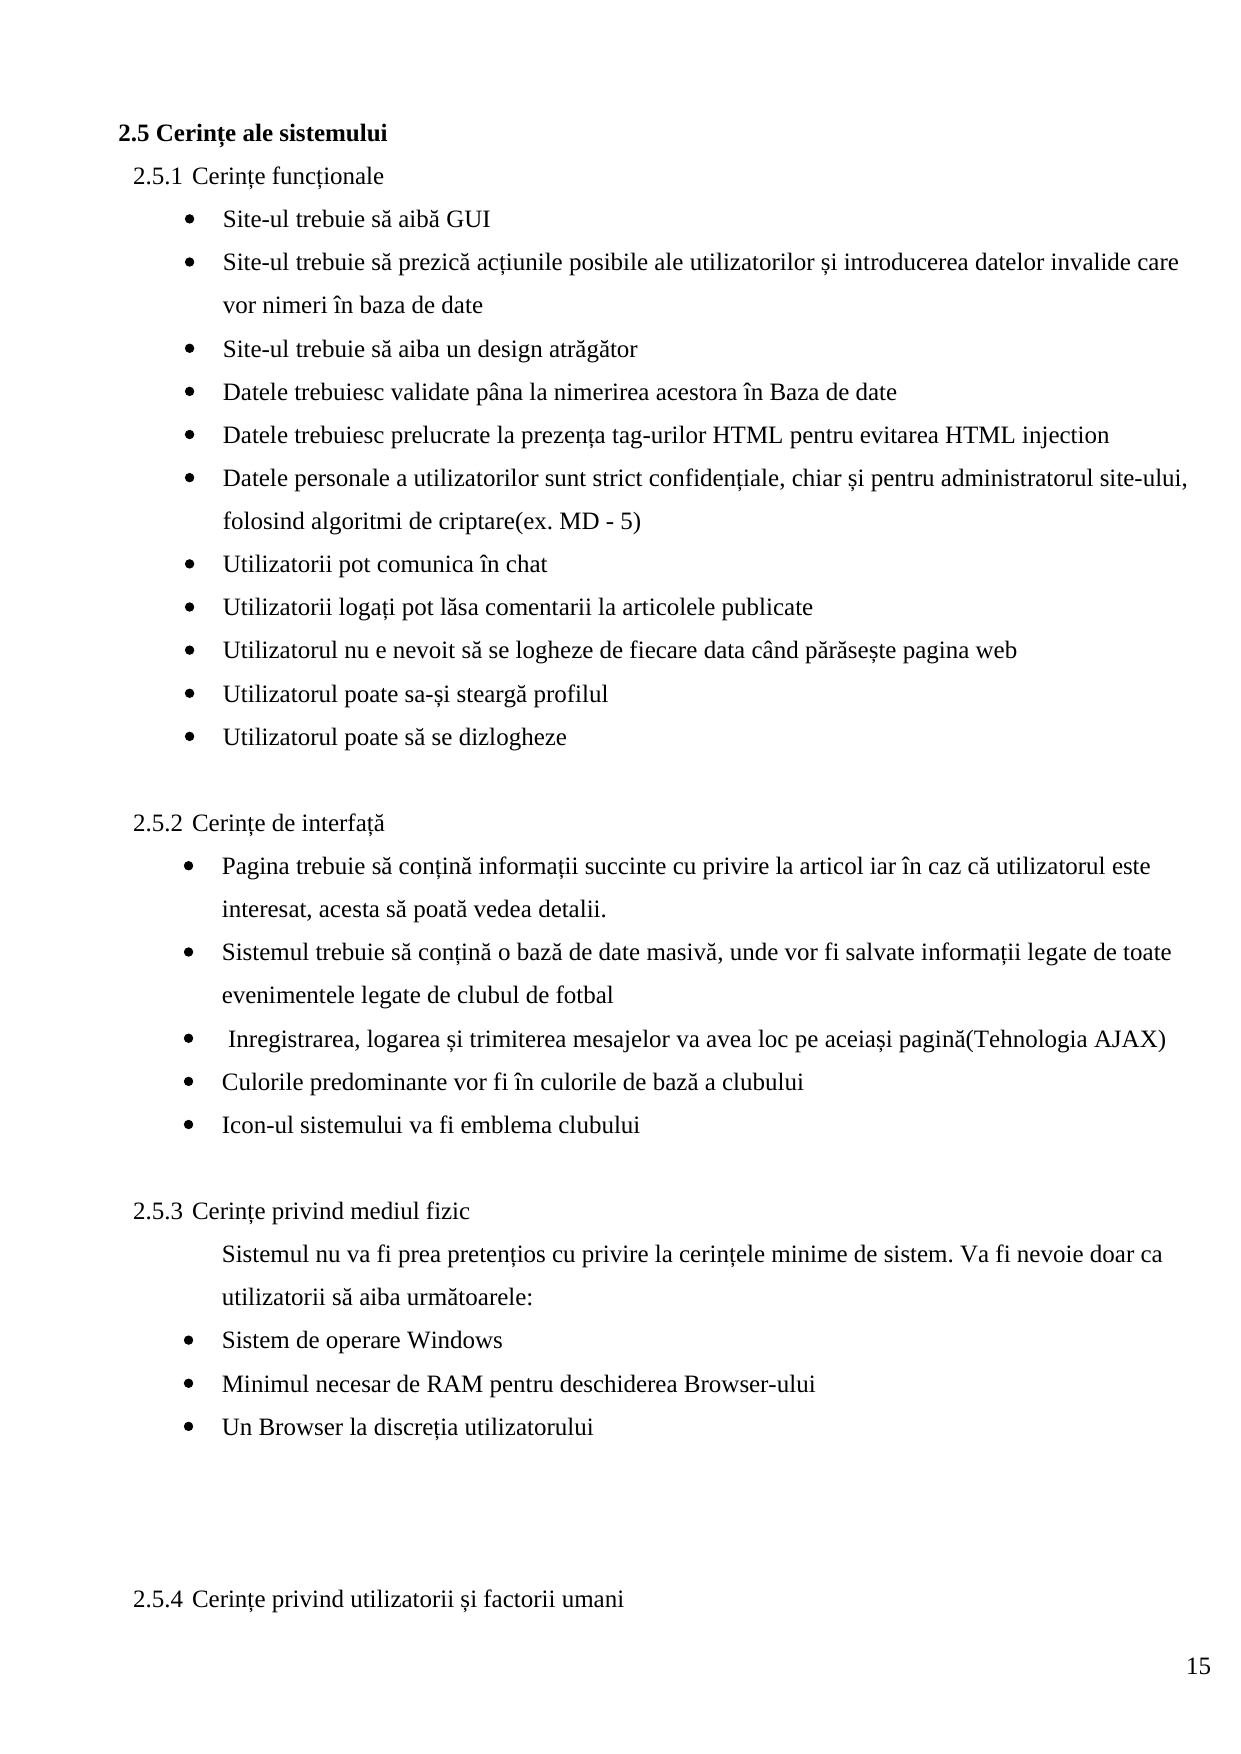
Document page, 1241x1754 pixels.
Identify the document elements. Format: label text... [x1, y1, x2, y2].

list Sistem de operare Windows [184, 1326, 1211, 1354]
list Cerințe privind mediul fizic [88, 1196, 1211, 1225]
list Icon-ul sistemului va fi emblema clubului [184, 1110, 1211, 1139]
list Utilizatorii pot comunica în chat [185, 549, 1211, 578]
list Utilizatorii logați pot lăsa comentarii la articolele publicate [185, 592, 1211, 621]
list Utilizatorul poate să se dizlogheze [185, 722, 1211, 751]
list Cerințe ale sistemului [118, 118, 1211, 147]
list Utilizatorul nu e nevoit să se logheze de fiecare data când părăsește pagina web [185, 636, 1211, 664]
list Cerințe de interfață [88, 808, 1211, 837]
list Un Browser la discreția utilizatorului [184, 1412, 1211, 1441]
list Cerințe privind utilizatorii și factorii umani [88, 1584, 1211, 1613]
list Utilizatorul poate sa-și steargă profilul [185, 679, 1211, 707]
list Sistemul trebuie să conțină o bază de date masivă, unde vor fi salvate informații legate de toate evenimentele legate de clubul de fotbal [184, 937, 1211, 1009]
list Datele personale a utilizatorilor sunt strict confidențiale, chiar și pentru administratorul site-ului, folosind algoritmi de criptare(ex. MD - 5) [185, 463, 1211, 535]
list Sistemul nu va fi prea pretențios cu privire la cerințele minime de sistem. Va fi nevoie doar ca utilizatorii să aiba următoarele: [222, 1239, 1211, 1311]
list Site-ul trebuie să aiba un design atrăgător [185, 334, 1211, 362]
list Datele trebuiesc validate pâna la nimerirea acestora în Baza de date [185, 377, 1211, 406]
list Datele trebuiesc prelucrate la prezența tag-urilor HTML pentru evitarea HTML injection [185, 420, 1211, 449]
list Inregistrarea, logarea și trimiterea mesajelor va avea loc pe aceiași pagină(Tehnologia AJAX) [184, 1024, 1211, 1052]
list Site-ul trebuie să prezică acțiunile posibile ale utilizatorilor și introducerea datelor invalide care vor nimeri în baza de date [185, 247, 1211, 319]
list Site-ul trebuie să aibă GUI [185, 204, 1211, 233]
list Cerințe funcționale [88, 161, 1211, 190]
list Pagina trebuie să conțină informații succinte cu privire la articol iar în caz că utilizatorul este interesat, acesta să poată vedea detalii. [184, 851, 1211, 923]
list Minimul necesar de RAM pentru deschiderea Browser-ului [184, 1369, 1211, 1397]
list Culorile predominante vor fi în culorile de bază a clubului [184, 1067, 1211, 1096]
